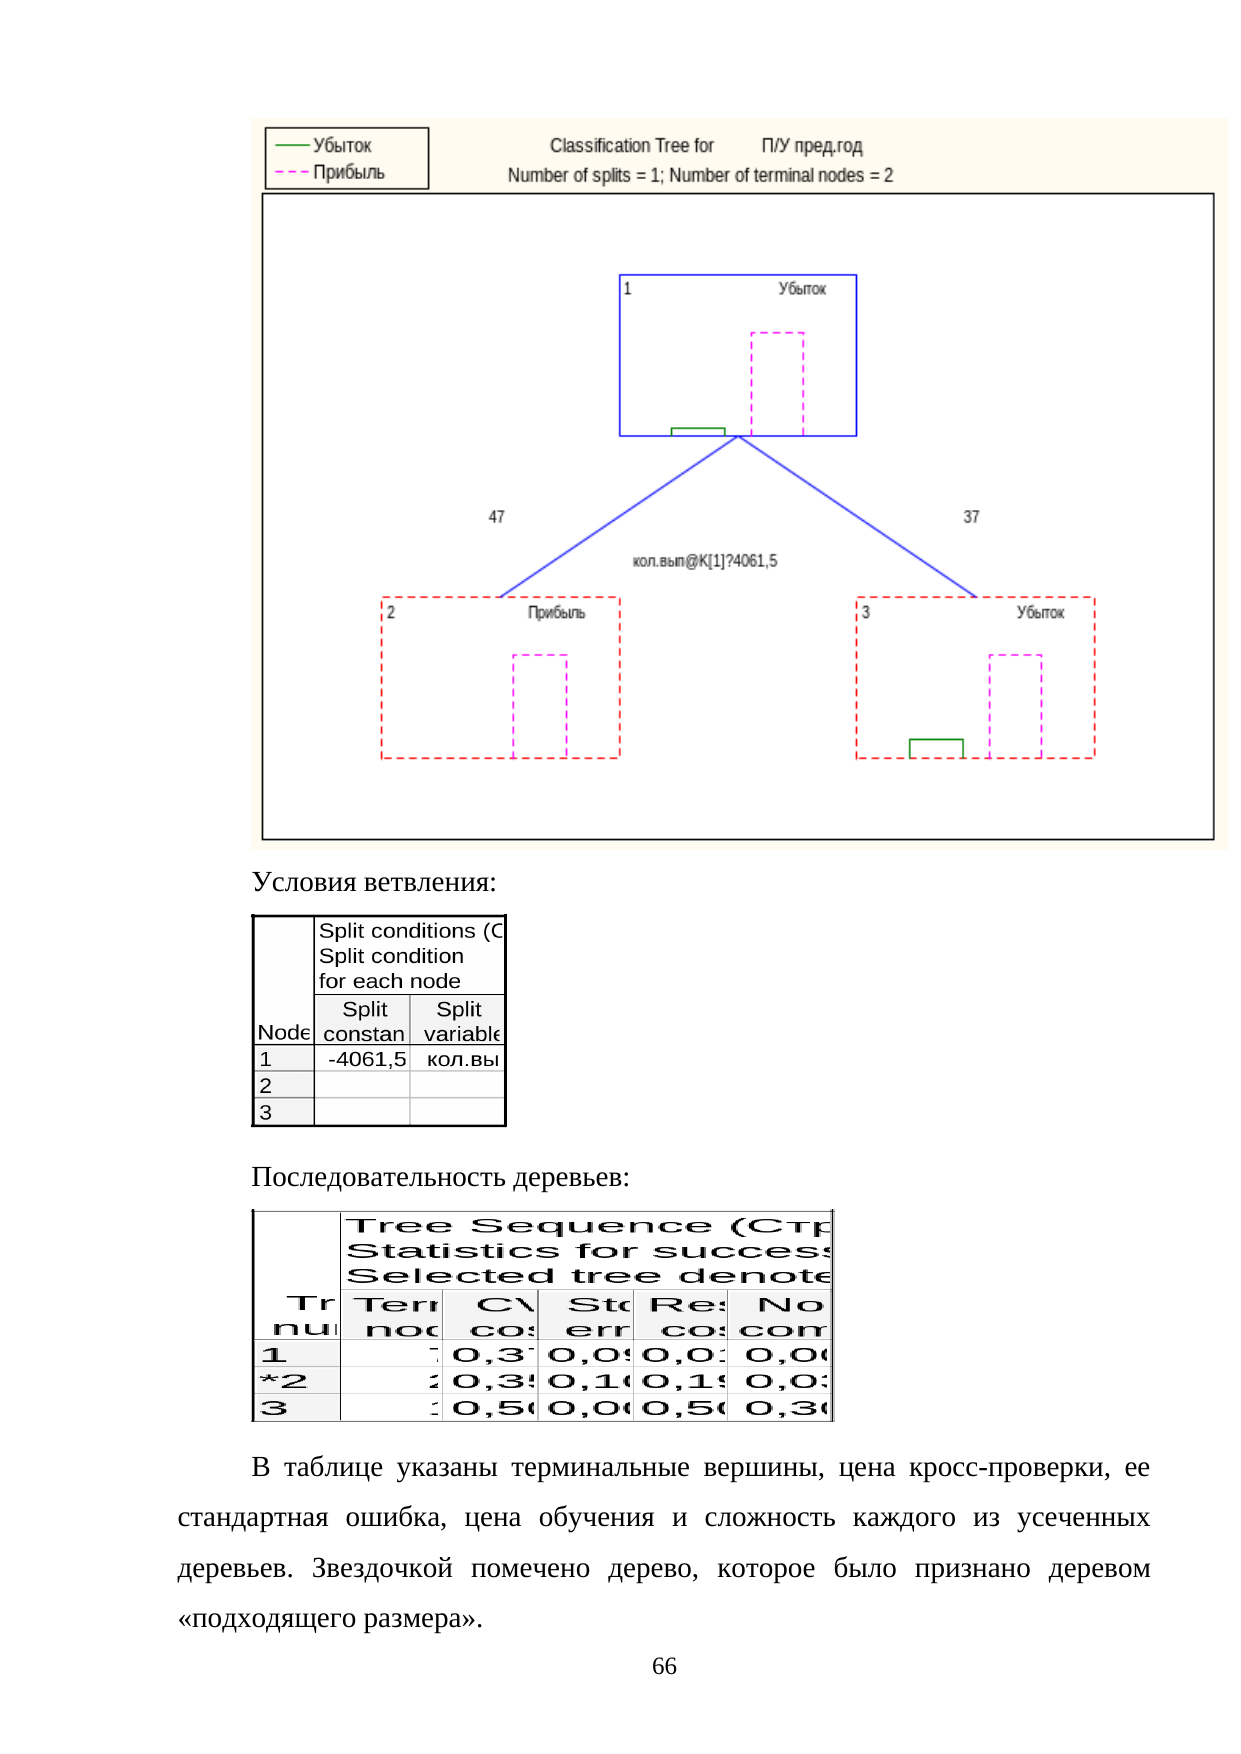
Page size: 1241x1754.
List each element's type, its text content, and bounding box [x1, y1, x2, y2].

text Последовательность деревьев: [177, 1159, 1152, 1193]
text В таблице указаны терминальные вершины, цена кросс-проверки, ее стандартная ошибка, цена обучения и сложность каждого из усеченных деревьев. Звездочкой помечено дерево, которое было признано деревом «подходящего размера». [177, 1449, 1152, 1634]
text Условия ветвления: [177, 864, 1152, 898]
